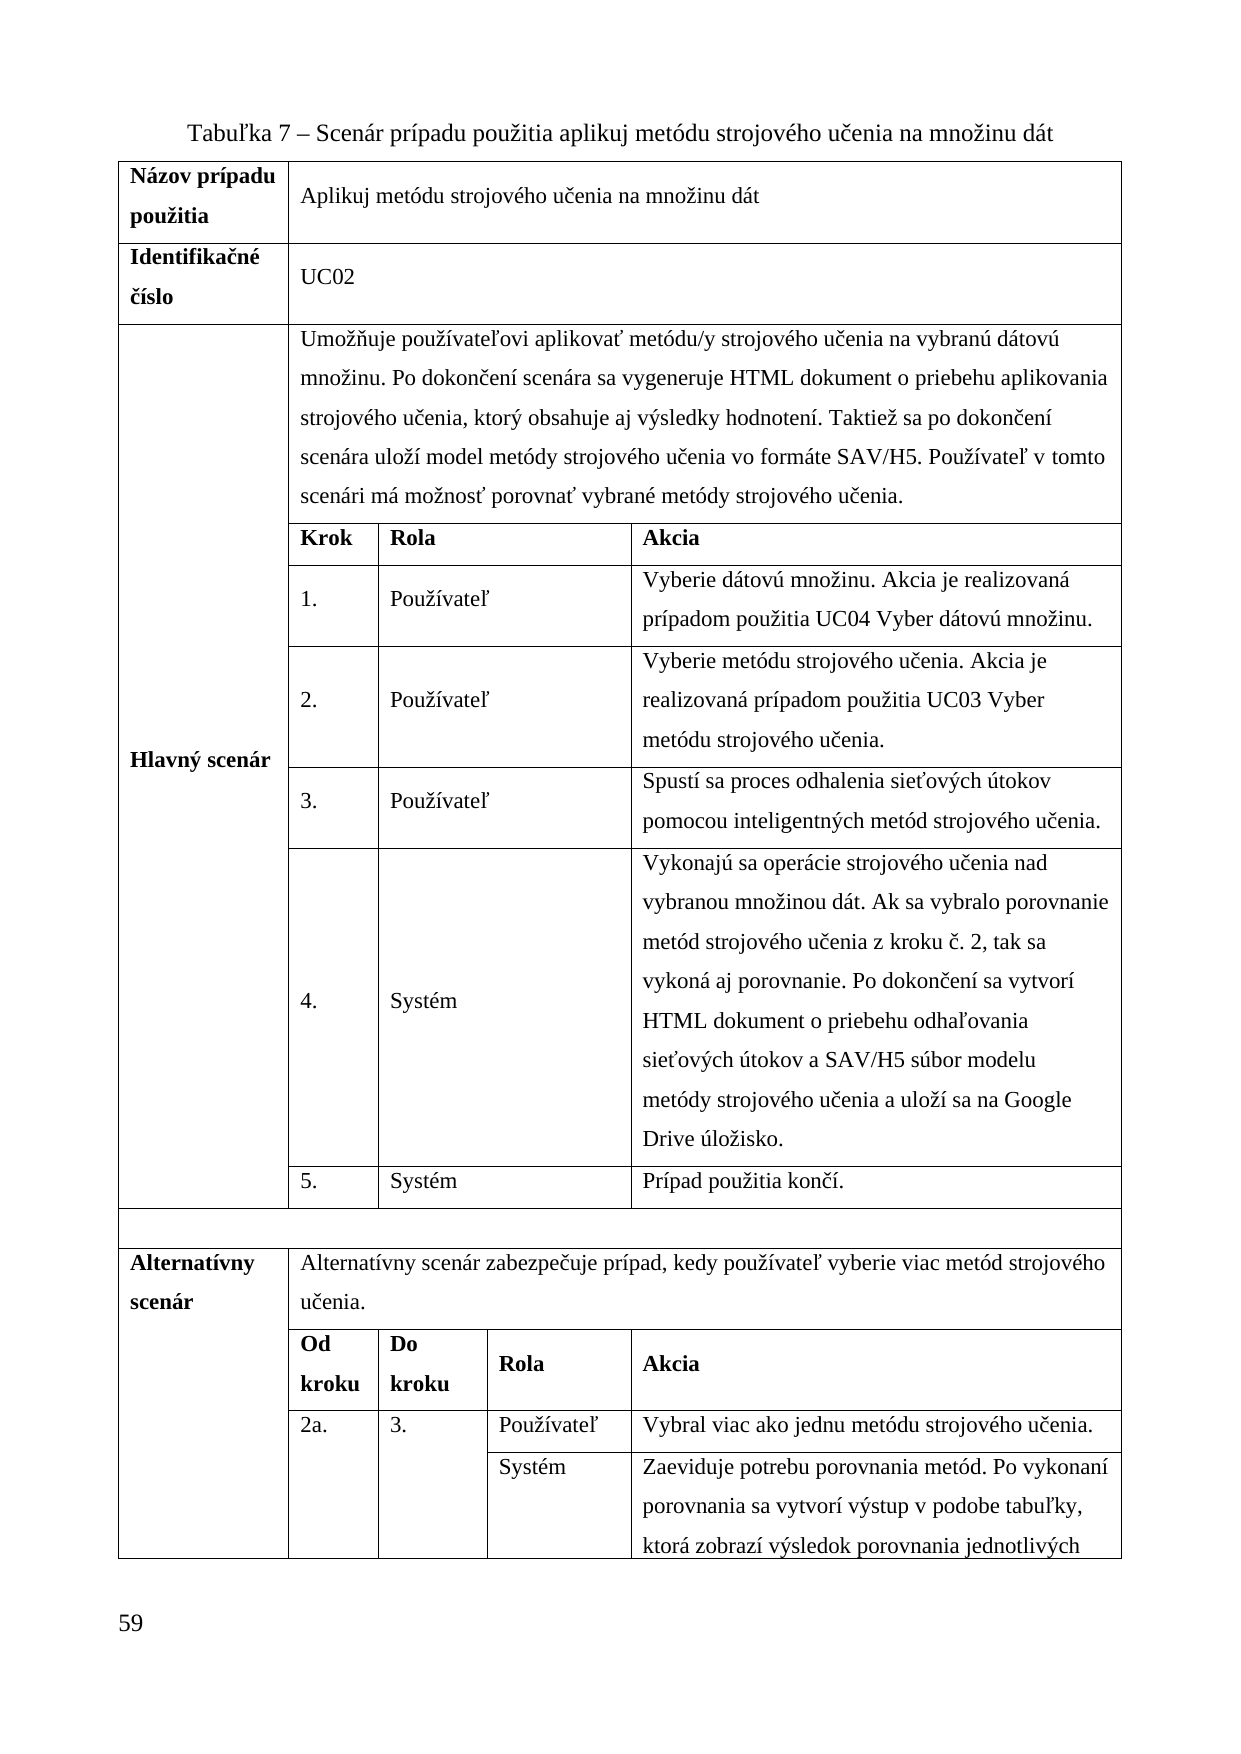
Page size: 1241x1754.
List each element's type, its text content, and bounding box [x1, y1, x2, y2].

table_cell 3. [289, 768, 378, 848]
table_cell Akcia [632, 1330, 1121, 1410]
table_header Aplikuj metódu strojového učenia na množinu dát [289, 162, 1121, 242]
table_cell Vyberie metódu strojového učenia. Akcia je realizovaná prípadom použitia UC03 Vyber metódu strojového učenia. [632, 647, 1121, 767]
table_cell Alternatívny scenár [119, 1249, 288, 1558]
table_header Názov prípadu použitia [119, 162, 288, 242]
table_cell Spustí sa proces odhalenia sieťových útokov pomocou inteligentných metód strojového učenia. [632, 768, 1121, 848]
table_cell 3. [379, 1411, 487, 1558]
table_cell 4. [289, 849, 378, 1166]
table_cell Používateľ [379, 647, 631, 767]
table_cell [632, 1453, 1121, 1558]
table_cell Do kroku [379, 1330, 487, 1410]
table_cell Systém [488, 1453, 631, 1558]
table_cell Prípad použitia končí. [632, 1167, 1121, 1207]
table_cell UC02 [289, 244, 1121, 323]
table_cell Používateľ [488, 1411, 631, 1452]
table_cell Umožňuje používateľovi aplikovať metódu/y strojového učenia na vybranú dátovú množinu. Po dokončení scenára sa vygeneruje HTML dokument o priebehu aplikovania strojového učenia, ktorý obsahuje aj výsledky hodnotení. Taktiež sa po dokončení scenára uloží model metódy strojového učenia vo formáte SAV/H5. Používateľ v tomto scenári má možnosť porovnať vybrané metódy strojového učenia. [289, 325, 1121, 523]
table_cell 5. [289, 1167, 378, 1207]
table_cell Hlavný scenár [119, 325, 288, 1207]
table_cell Od kroku [289, 1330, 378, 1410]
table_cell Identifikačné číslo [119, 244, 288, 323]
table_cell Alternatívny scenár zabezpečuje prípad, kedy používateľ vyberie viac metód strojového učenia. [289, 1249, 1121, 1329]
table_cell Vybral viac ako jednu metódu strojového učenia. [632, 1411, 1121, 1452]
table_cell Používateľ [379, 768, 631, 848]
table_cell 1. [289, 566, 378, 646]
table_cell Akcia [632, 524, 1121, 565]
table_cell [119, 1209, 1121, 1248]
table_cell Systém [379, 849, 631, 1166]
table_cell 2. [289, 647, 378, 767]
table_cell Krok [289, 524, 378, 565]
table_cell 2a. [289, 1411, 378, 1558]
table_cell Systém [379, 1167, 631, 1207]
table_cell Vyberie dátovú množinu. Akcia je realizovaná prípadom použitia UC04 Vyber dátovú množinu. [632, 566, 1121, 646]
table_cell Používateľ [379, 566, 631, 646]
table_cell Rola [379, 524, 631, 565]
table_cell Vykonajú sa operácie strojového učenia nad vybranou množinou dát. Ak sa vybralo porovnanie metód strojového učenia z kroku č. 2, tak sa vykoná aj porovnanie. Po dokončení sa vytvorí HTML dokument o priebehu odhaľovania sieťových útokov a SAV/H5 súbor modelu metódy strojového učenia a uloží sa na Google Drive úložisko. [632, 849, 1121, 1166]
table_cell Rola [488, 1330, 631, 1410]
